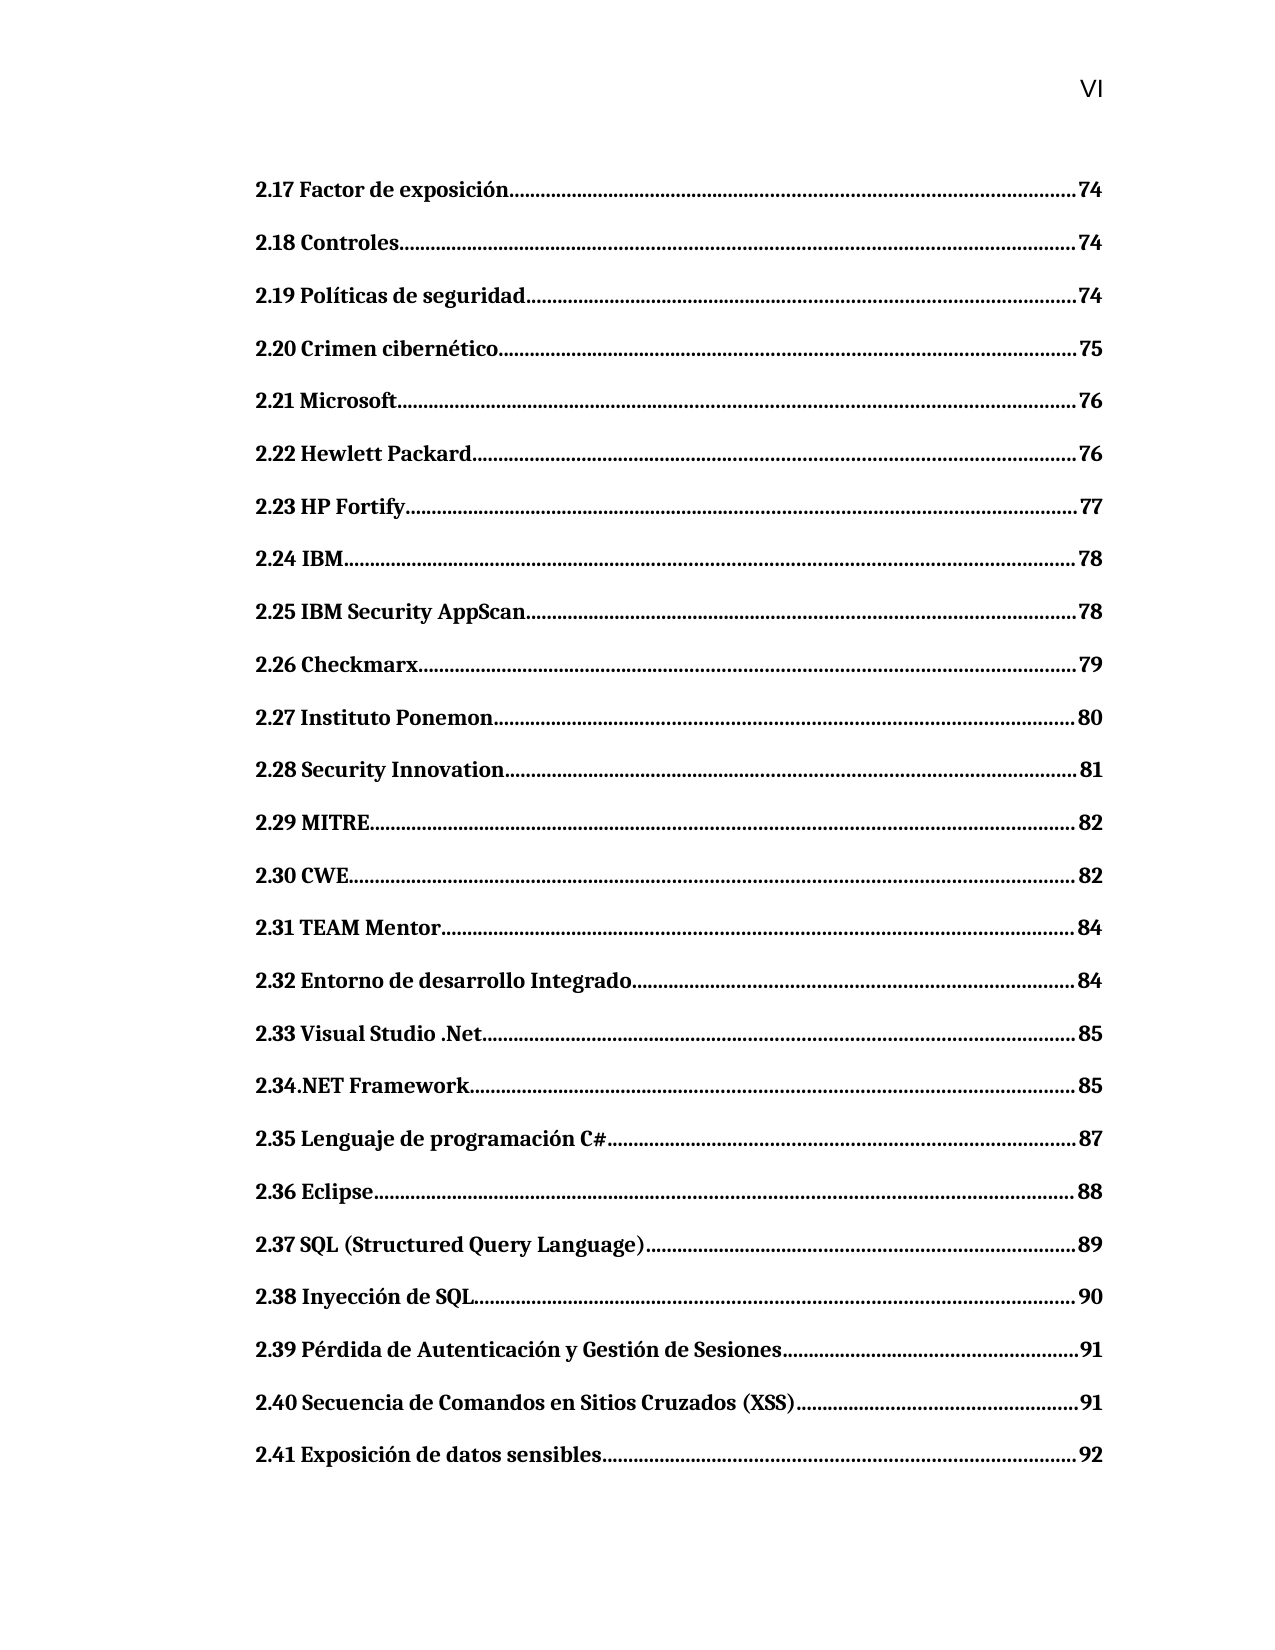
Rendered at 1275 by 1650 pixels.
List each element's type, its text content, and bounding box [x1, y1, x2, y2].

text 2.29 MITRE 82 [255, 810, 1104, 836]
text 2.39 Pérdida de Autenticación y Gestión de Sesiones 91 [255, 1337, 1104, 1363]
text 2.31 TEAM Mentor 84 [255, 915, 1104, 941]
text 2.33 Visual Studio .Net 85 [255, 1021, 1104, 1047]
text 2.24 IBM 78 [255, 546, 1104, 572]
text 2.30 CWE 82 [255, 862, 1104, 889]
text 2.23 HP Fortify 77 [255, 493, 1104, 520]
text 2.41 Exposición de datos sensibles 92 [255, 1442, 1104, 1468]
text 2.19 Políticas de seguridad 74 [255, 283, 1104, 309]
text 2.32 Entorno de desarrollo Integrado 84 [255, 968, 1104, 994]
text 2.20 Crimen cibernético 75 [255, 335, 1104, 362]
text 2.25 IBM Security AppScan 78 [255, 599, 1104, 625]
text 2.36 Eclipse 88 [255, 1179, 1104, 1205]
text 2.28 Security Innovation 81 [255, 757, 1104, 783]
text 2.38 Inyección de SQL 90 [255, 1284, 1104, 1310]
text 2.18 Controles 74 [255, 230, 1104, 256]
text 2.27 Instituto Ponemon 80 [255, 704, 1104, 731]
text 2.40 Secuencia de Comandos en Sitios Cruzados (XSS) 91 [255, 1389, 1104, 1416]
text 2.22 Hewlett Packard 76 [255, 441, 1104, 467]
text 2.21 Microsoft 76 [255, 388, 1104, 414]
text 2.34.NET Framework 85 [255, 1073, 1104, 1099]
text 2.37 SQL (Structured Query Language) 89 [255, 1231, 1104, 1258]
text 2.35 Lenguaje de programación C# 87 [255, 1126, 1104, 1152]
text 2.17 Factor de exposición 74 [255, 177, 1104, 203]
text 2.26 Checkmarx 79 [255, 652, 1104, 678]
